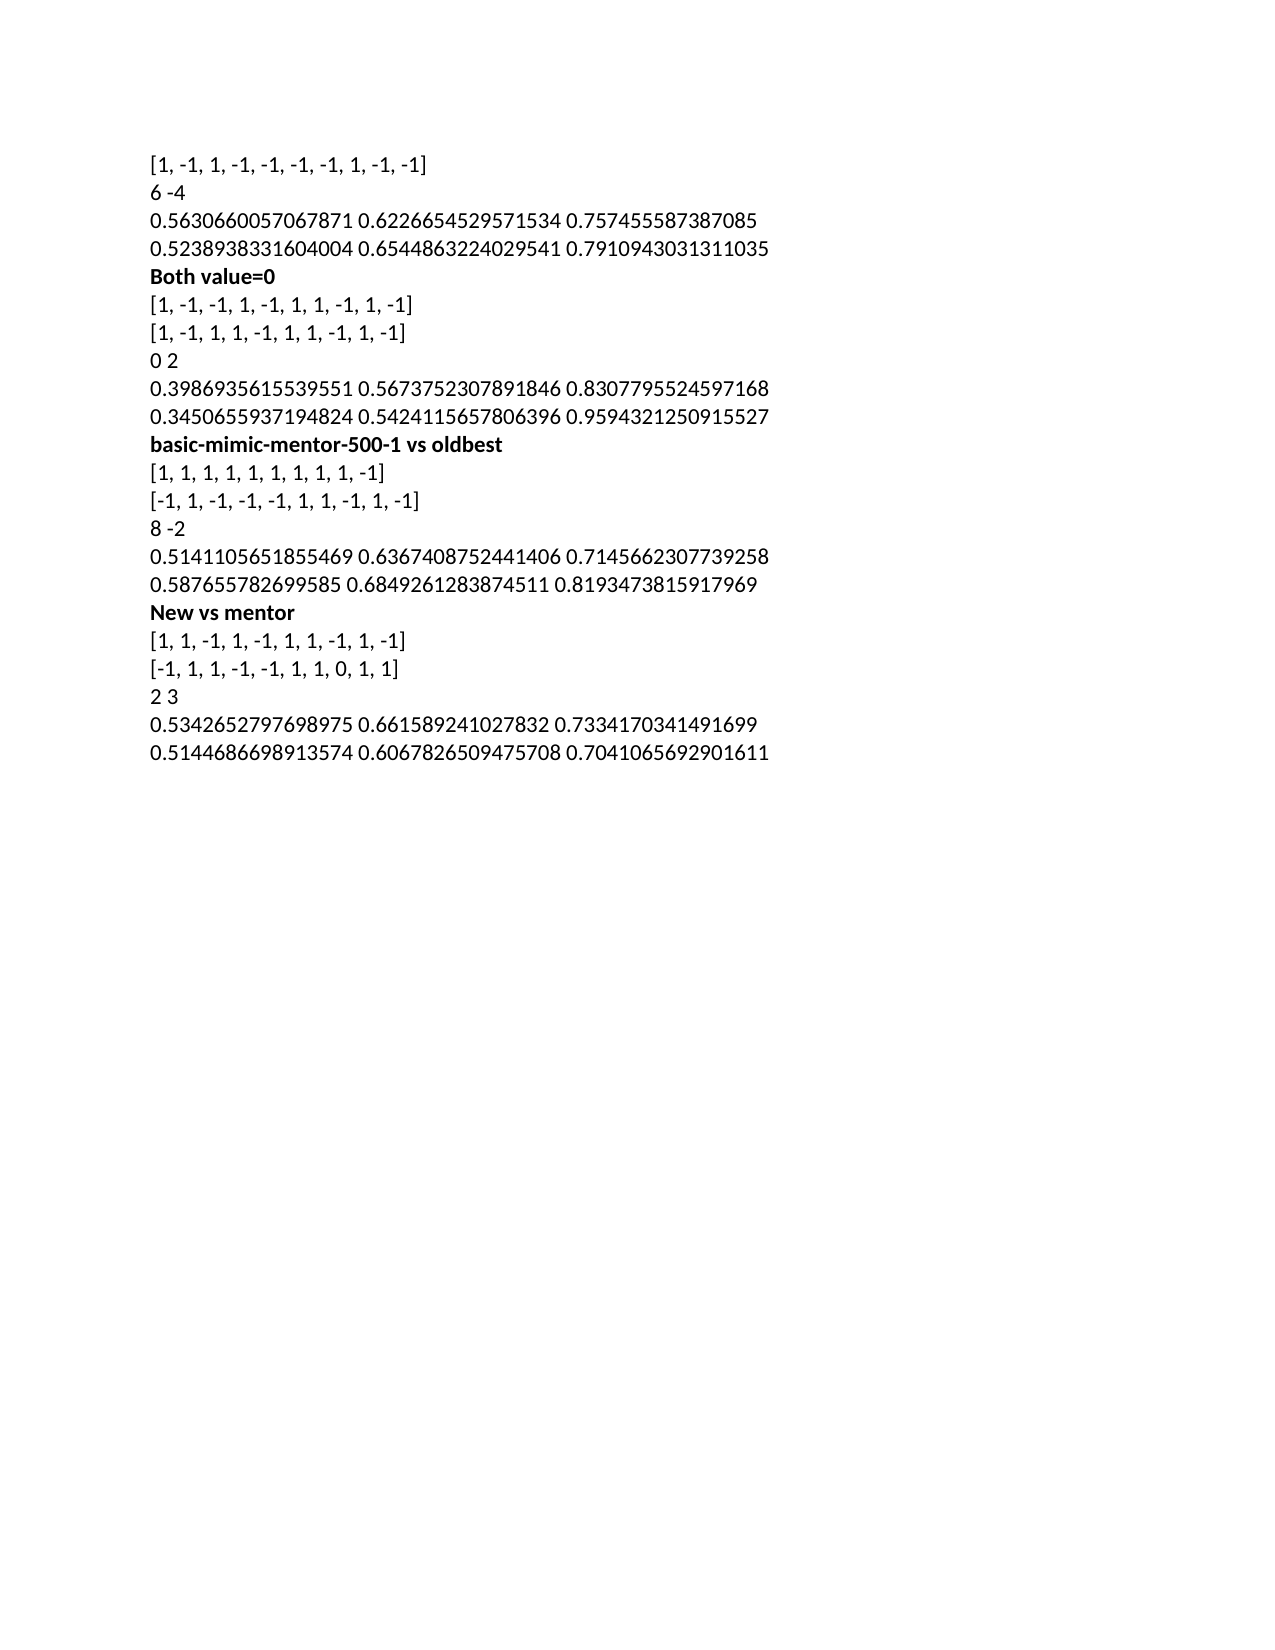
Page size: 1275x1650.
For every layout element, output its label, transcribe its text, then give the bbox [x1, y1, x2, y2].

text 0.587655782699585 0.6849261283874511 0.8193473815917969 [150, 570, 1125, 598]
text 0.5144686698913574 0.6067826509475708 0.7041065692901611 [150, 738, 1125, 766]
text 0.3450655937194824 0.5424115657806396 0.9594321250915527 [150, 402, 1125, 430]
text [1, 1, 1, 1, 1, 1, 1, 1, 1, -1] [150, 458, 1125, 486]
text [-1, 1, -1, -1, -1, 1, 1, -1, 1, -1] [150, 486, 1125, 514]
text 2 3 [150, 682, 1125, 710]
text New vs mentor [150, 598, 1125, 626]
text 0 2 [150, 346, 1125, 374]
text basic-mimic-mentor-500-1 vs oldbest [150, 430, 1125, 458]
text [1, -1, 1, -1, -1, -1, -1, 1, -1, -1] [150, 150, 1125, 178]
text [1, -1, 1, 1, -1, 1, 1, -1, 1, -1] [150, 318, 1125, 346]
text 8 -2 [150, 514, 1125, 542]
text 0.5342652797698975 0.661589241027832 0.7334170341491699 [150, 710, 1125, 738]
text 0.5238938331604004 0.6544863224029541 0.7910943031311035 [150, 234, 1125, 262]
text 6 -4 [150, 178, 1125, 206]
text Both value=0 [150, 262, 1125, 290]
text 0.5141105651855469 0.6367408752441406 0.7145662307739258 [150, 542, 1125, 570]
text [1, -1, -1, 1, -1, 1, 1, -1, 1, -1] [150, 290, 1125, 318]
text 0.3986935615539551 0.5673752307891846 0.8307795524597168 [150, 374, 1125, 402]
text [1, 1, -1, 1, -1, 1, 1, -1, 1, -1] [150, 626, 1125, 654]
text [-1, 1, 1, -1, -1, 1, 1, 0, 1, 1] [150, 654, 1125, 682]
text 0.5630660057067871 0.6226654529571534 0.757455587387085 [150, 206, 1125, 234]
